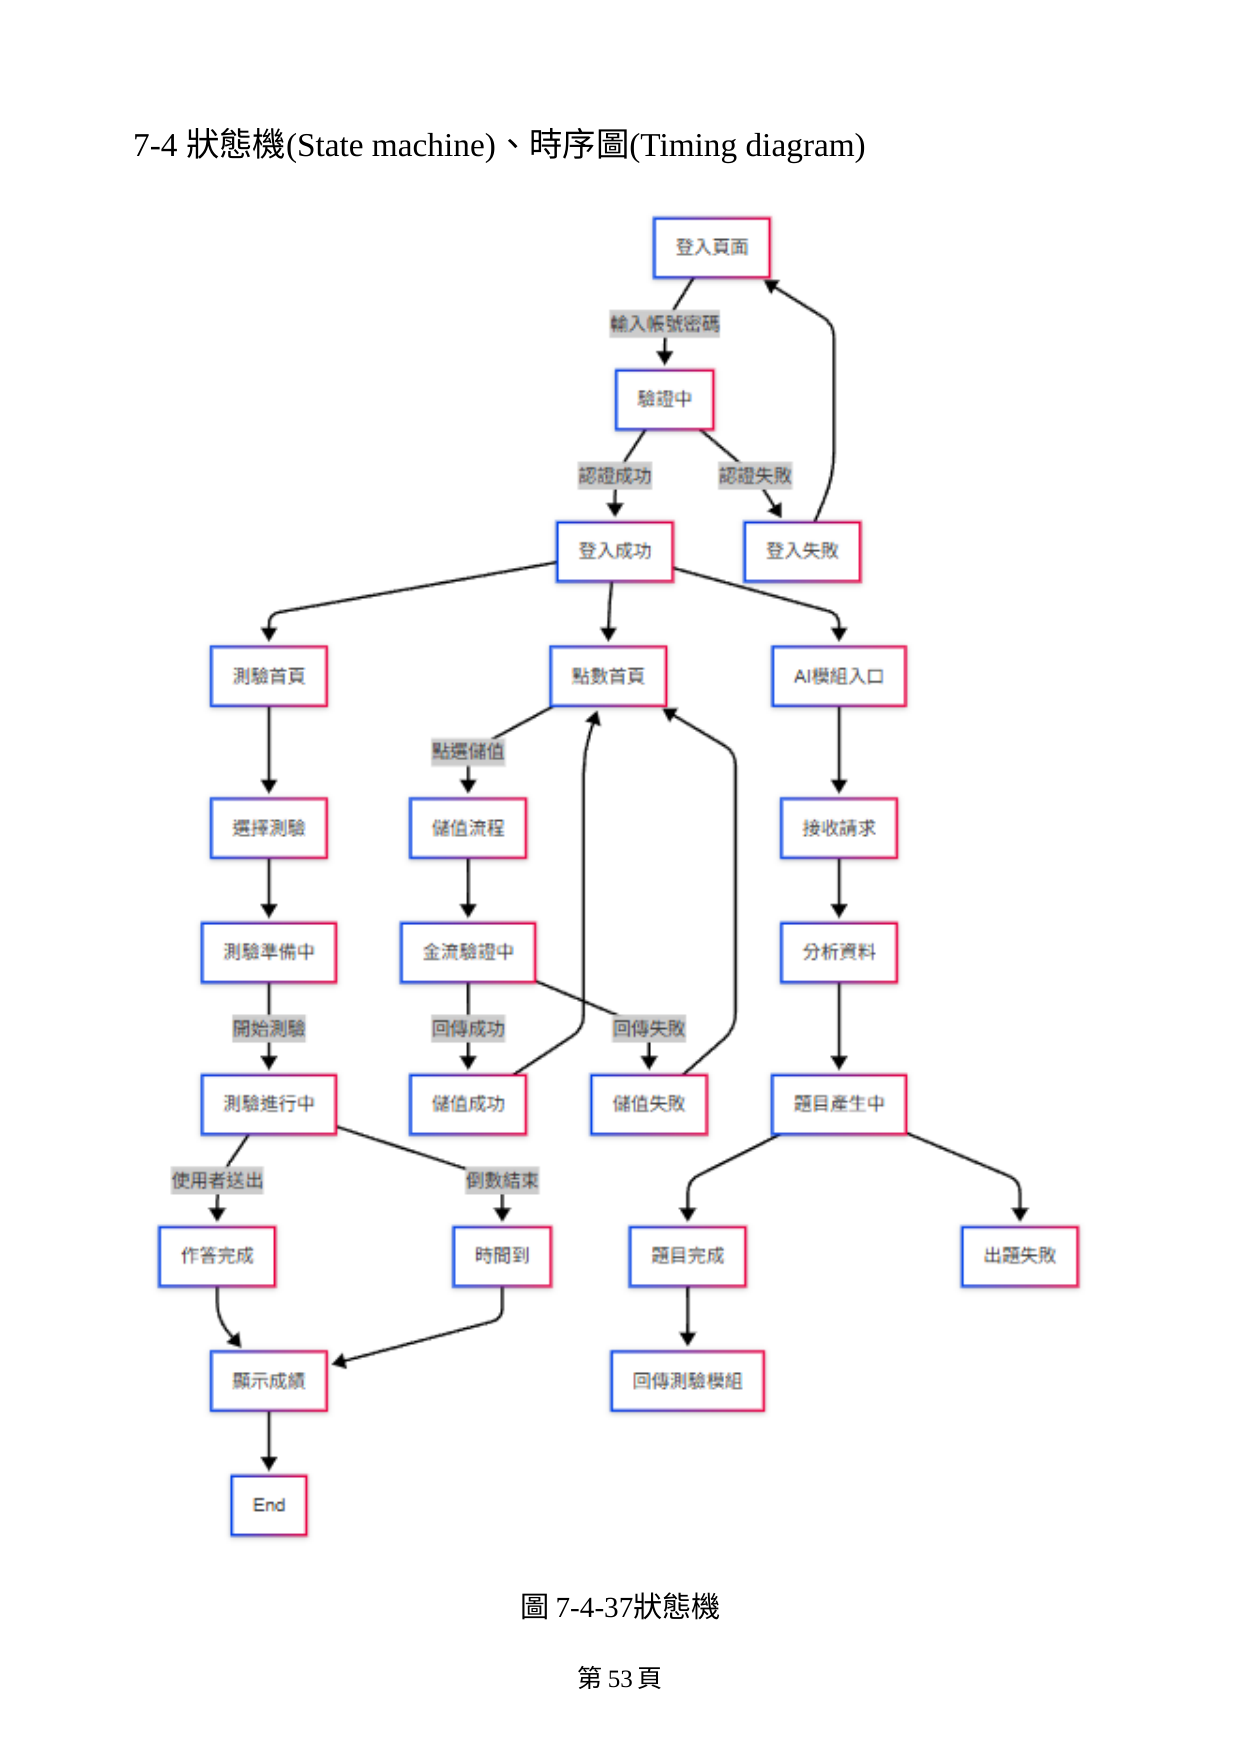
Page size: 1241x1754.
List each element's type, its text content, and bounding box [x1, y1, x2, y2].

subtitle 狀態機(State machine)、時序圖(Timing diagram) [133, 105, 1152, 180]
picture [124, 180, 1116, 1551]
